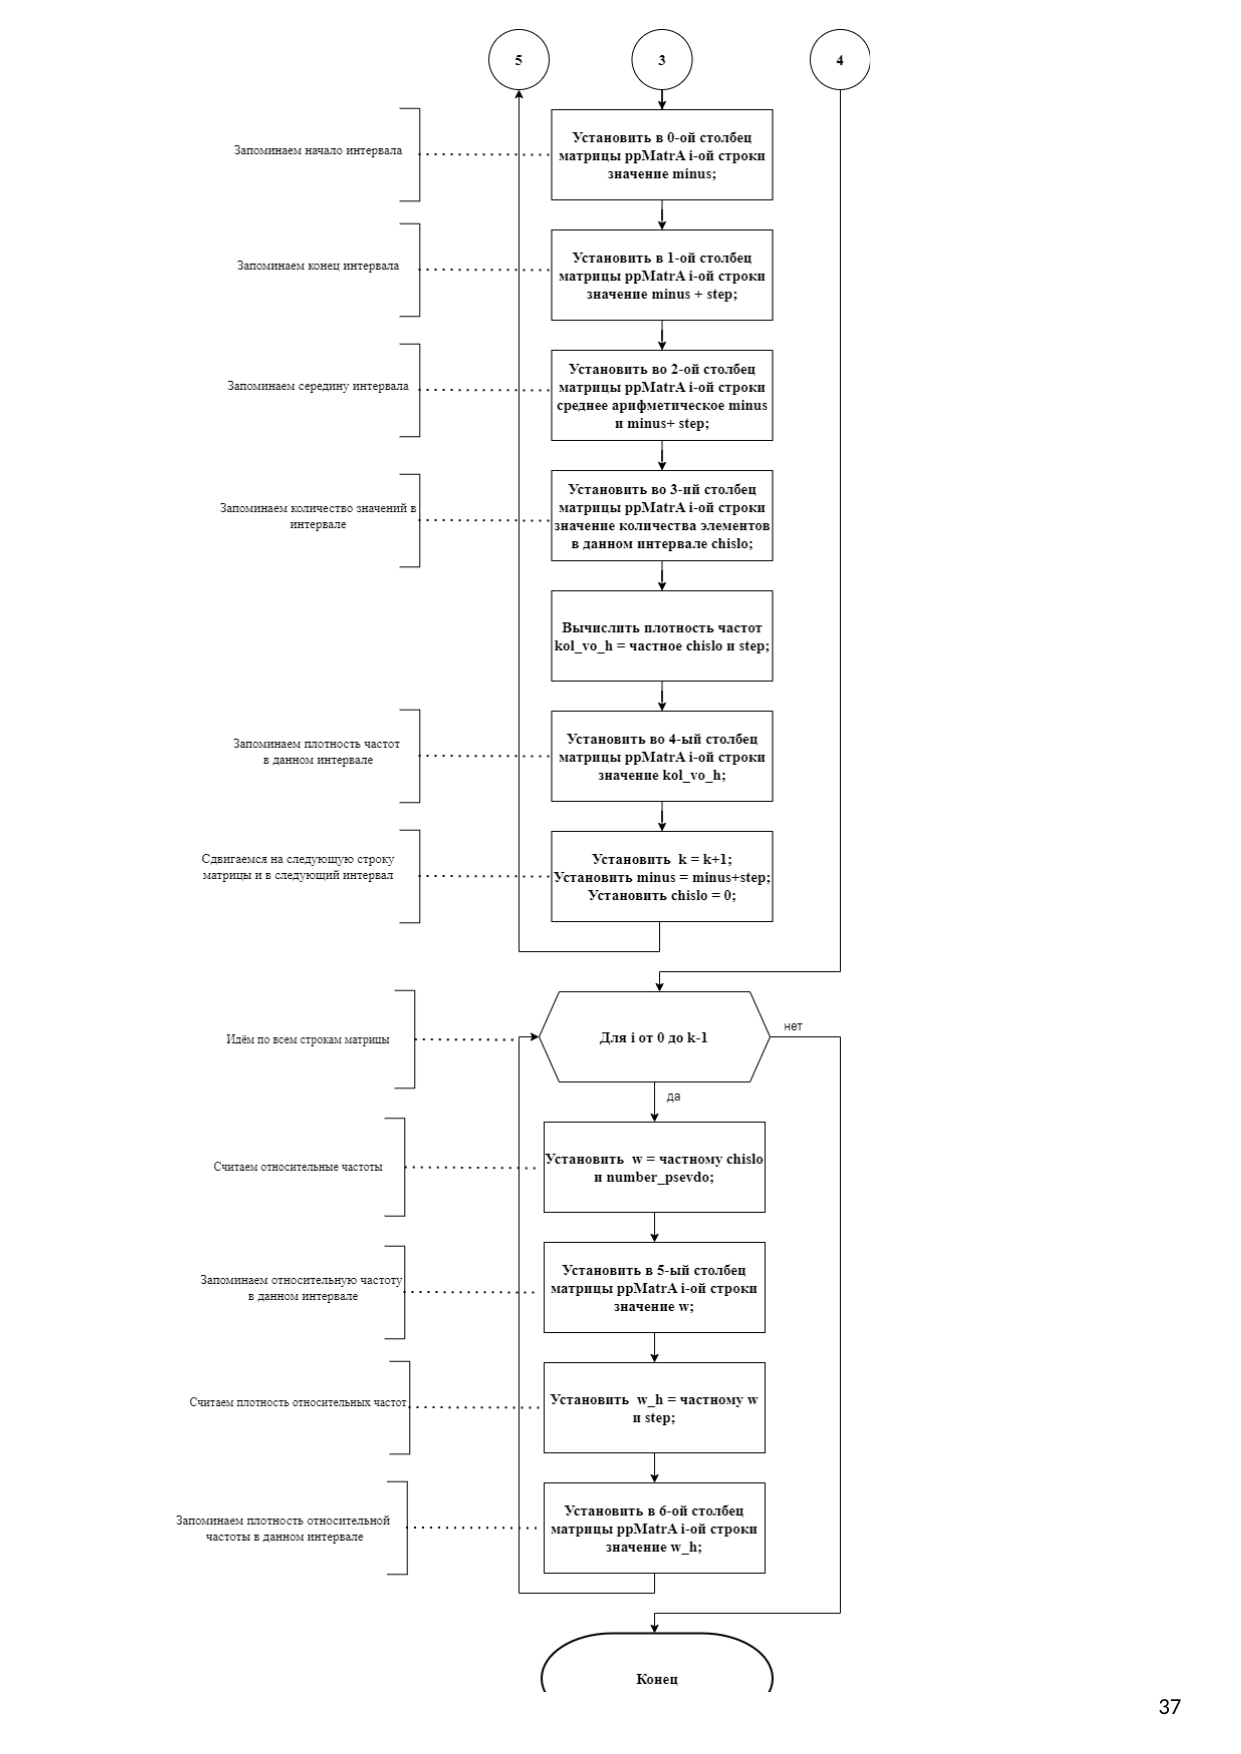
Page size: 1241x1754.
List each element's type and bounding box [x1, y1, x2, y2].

picture [162, 29, 871, 1692]
